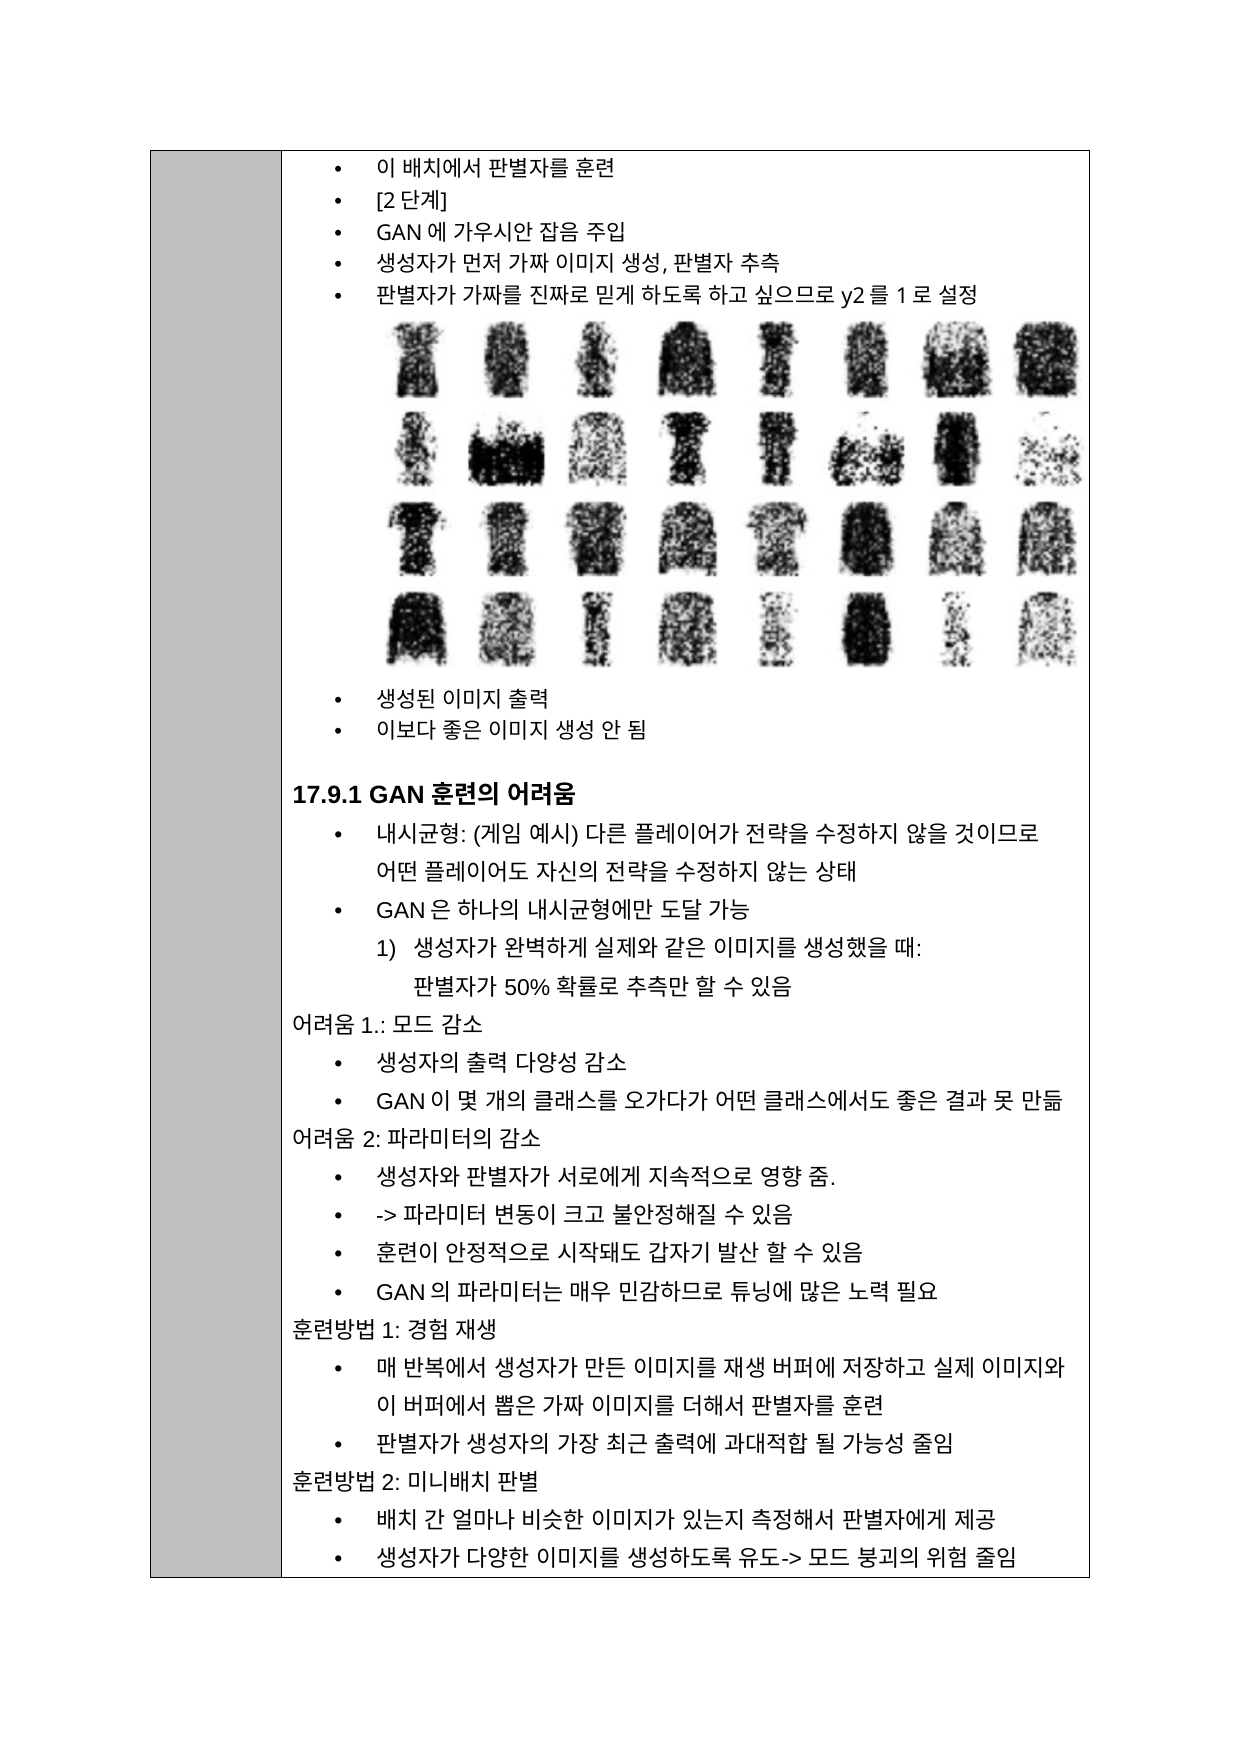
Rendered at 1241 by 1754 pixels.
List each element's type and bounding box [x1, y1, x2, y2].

table_cell [282, 151, 1089, 1577]
picture [375, 309, 1089, 682]
